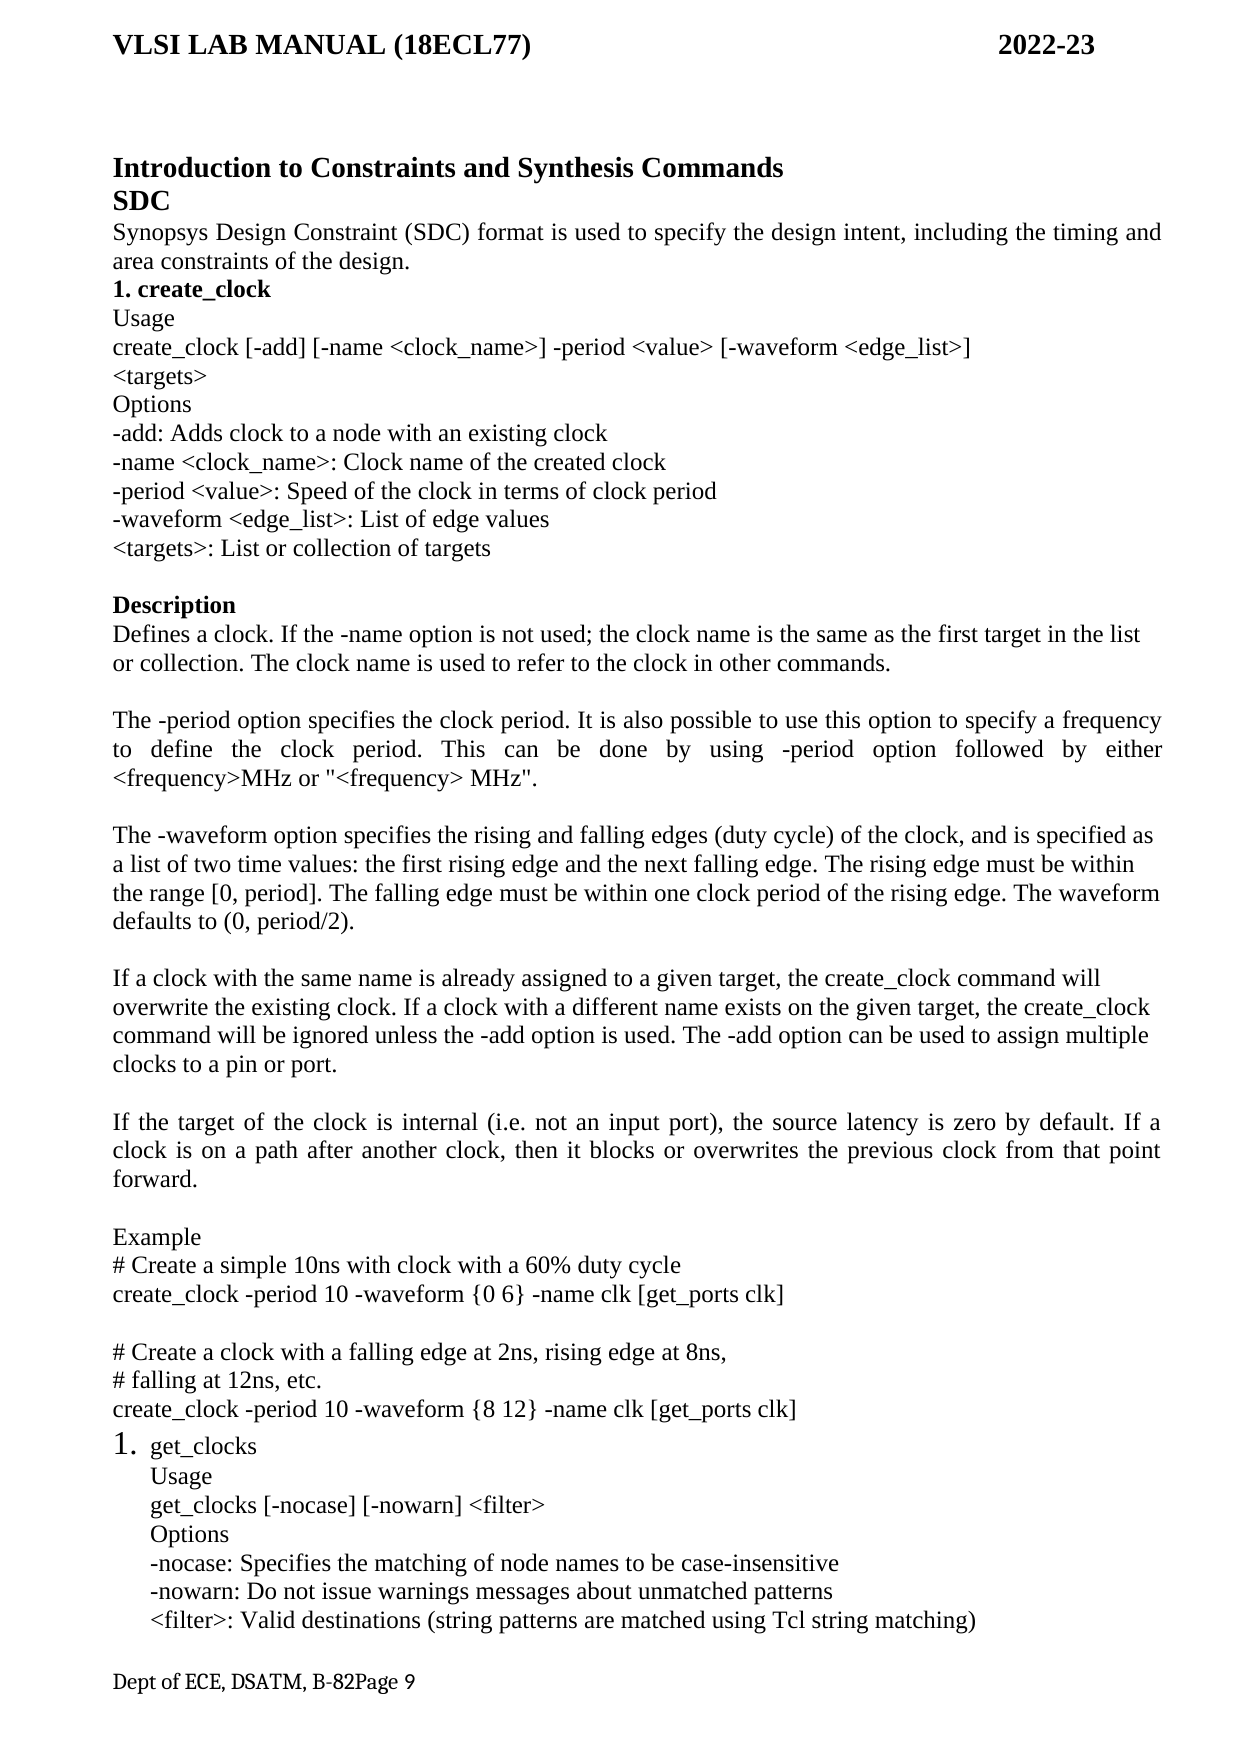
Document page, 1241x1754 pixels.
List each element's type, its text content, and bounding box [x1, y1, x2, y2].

text Description Defines a clock. If the -name option is not used; the clock name is the same as the first target in the list or collection. The clock name is used to refer to the clock in other commands. [112, 590, 1163, 676]
text 1. create_clock Usage create_clock [-add] [-name <clock_name>] -period <value> [-waveform <edge_list>] <targets> Options -add: Adds clock to a node with an existing clock -name <clock_name>: Clock name of the created clock -period <value>: Speed of the clock in terms of clock period -waveform <edge_list>: List of edge values <targets>: List or collection of targets [112, 274, 1163, 590]
text Example # Create a simple 10ns with clock with a 60% duty cycle create_clock -period 10 -waveform {0 6} -name clk [get_ports clk] [112, 1222, 1163, 1308]
text # Create a clock with a falling edge at 2ns, rising edge at 8ns, # falling at 12ns, etc. create_clock -period 10 -waveform {8 12} -name clk [get_ports clk] [112, 1308, 1163, 1423]
text The -waveform option specifies the rising and falling edges (duty cycle) of the clock, and is specified as a list of two time values: the first rising edge and the next falling edge. The rising edge must be within the range [0, period]. The falling edge must be within one clock period of the rising edge. The waveform defaults to (0, period/2). [112, 820, 1163, 963]
text SDC Synopsys Design Constraint (SDC) format is used to specify the design intent, including the timing and area constraints of the design. [112, 183, 1163, 274]
list get_clocks Usage get_clocks [-nocase] [-nowarn] <filter> Options -nocase: Specifies the matching of node names to be case-insensitive -nowarn: Do not issue warnings messages about unmatched patterns <filter>: Valid destinations (string patterns are matched using Tcl string matching) [112, 1423, 1163, 1662]
text The -period option specifies the clock period. It is also possible to use this option to specify a frequency to define the clock period. This can be done by using -period option followed by either <frequency>MHz or "<frequency> MHz". [112, 676, 1163, 791]
text Introduction to Constraints and Synthesis Commands [112, 150, 1163, 183]
text If a clock with the same name is already assigned to a given target, the create_clock command will overwrite the existing clock. If a clock with a different name exists on the given target, the create_clock command will be ignored unless the -add option is used. The -add option can be used to assign multiple clocks to a pin or port. [112, 963, 1163, 1078]
text If the target of the clock is internal (i.e. not an input port), the source latency is zero by default. If a clock is on a path after another clock, then it blocks or overwrites the previous clock from that point forward. [112, 1078, 1163, 1193]
